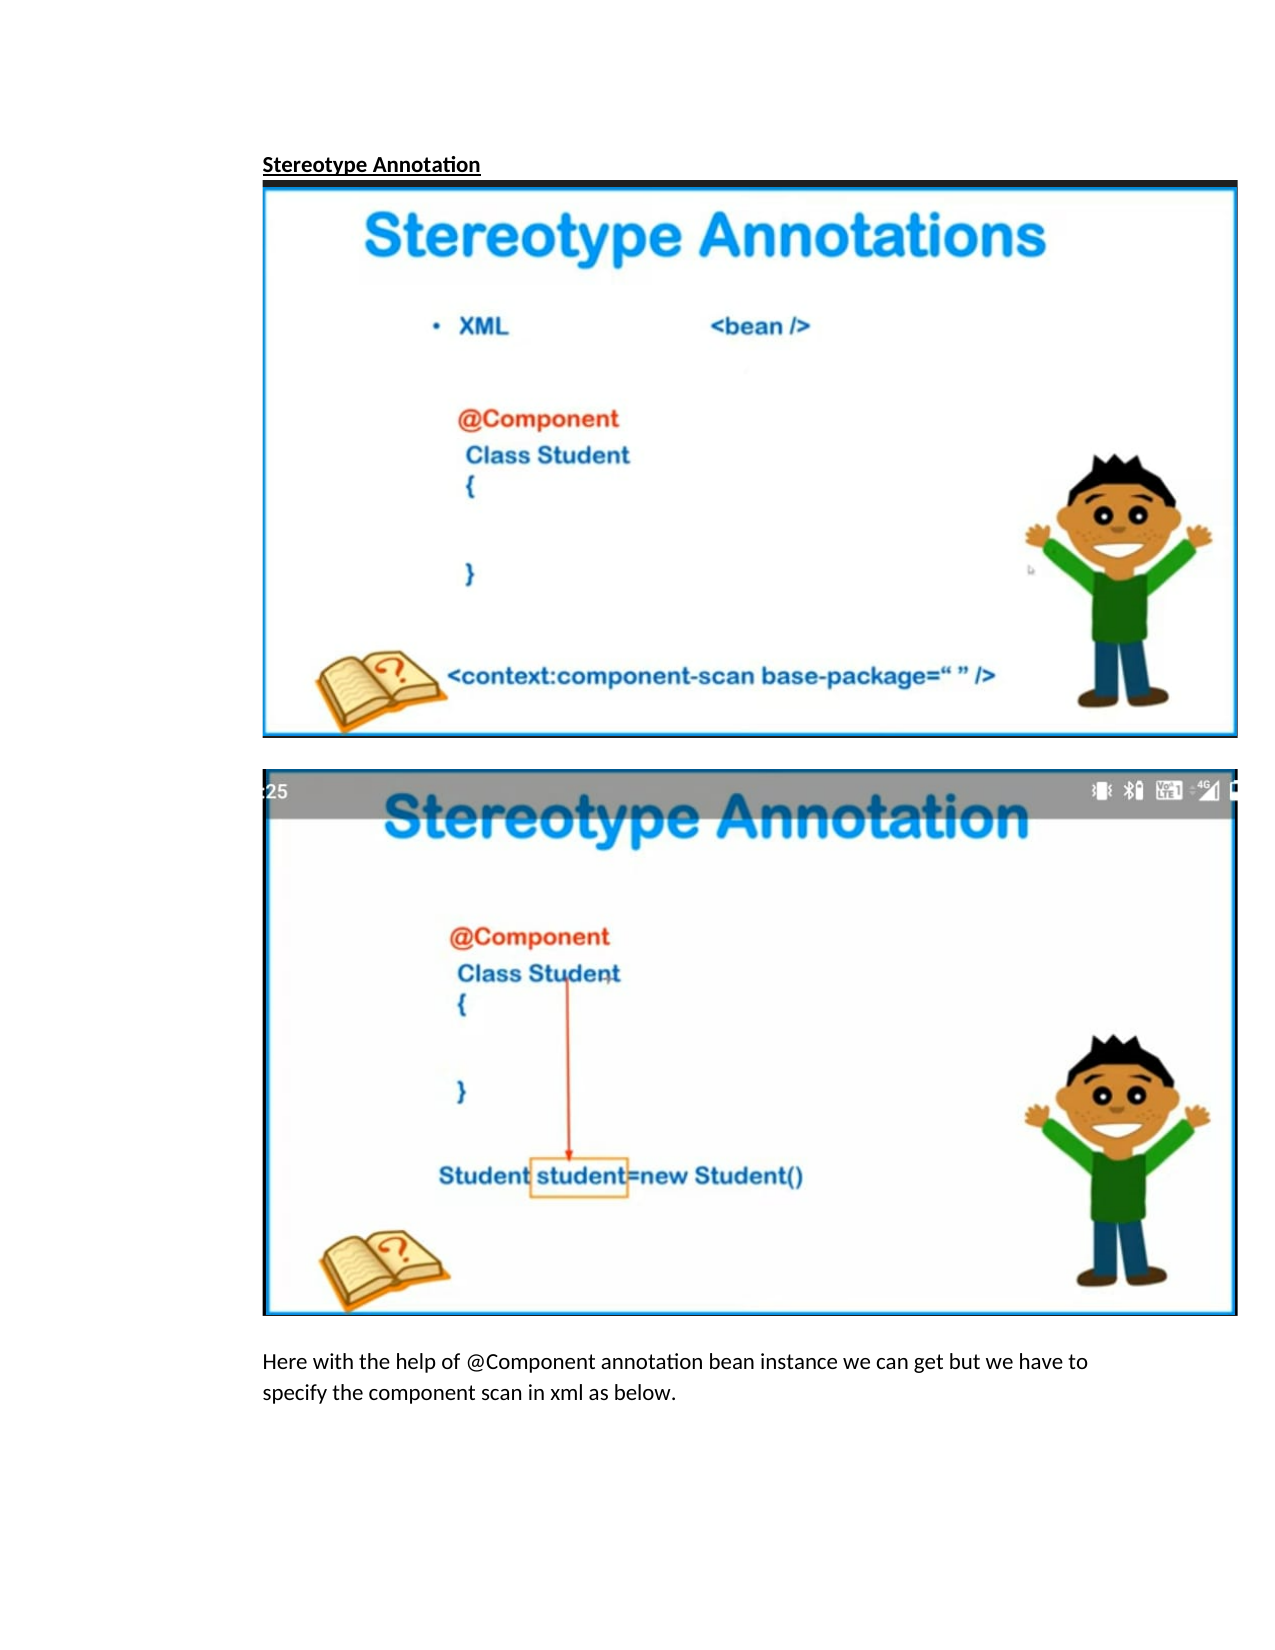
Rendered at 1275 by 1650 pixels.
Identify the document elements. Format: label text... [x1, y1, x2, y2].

list Stereotype Annotation [262, 150, 1125, 178]
list Here with the help of @Component annotation bean instance we can get but we have to specify the component scan in xml as below. [262, 1347, 1125, 1406]
picture [262, 769, 1238, 1316]
picture [262, 180, 1238, 738]
